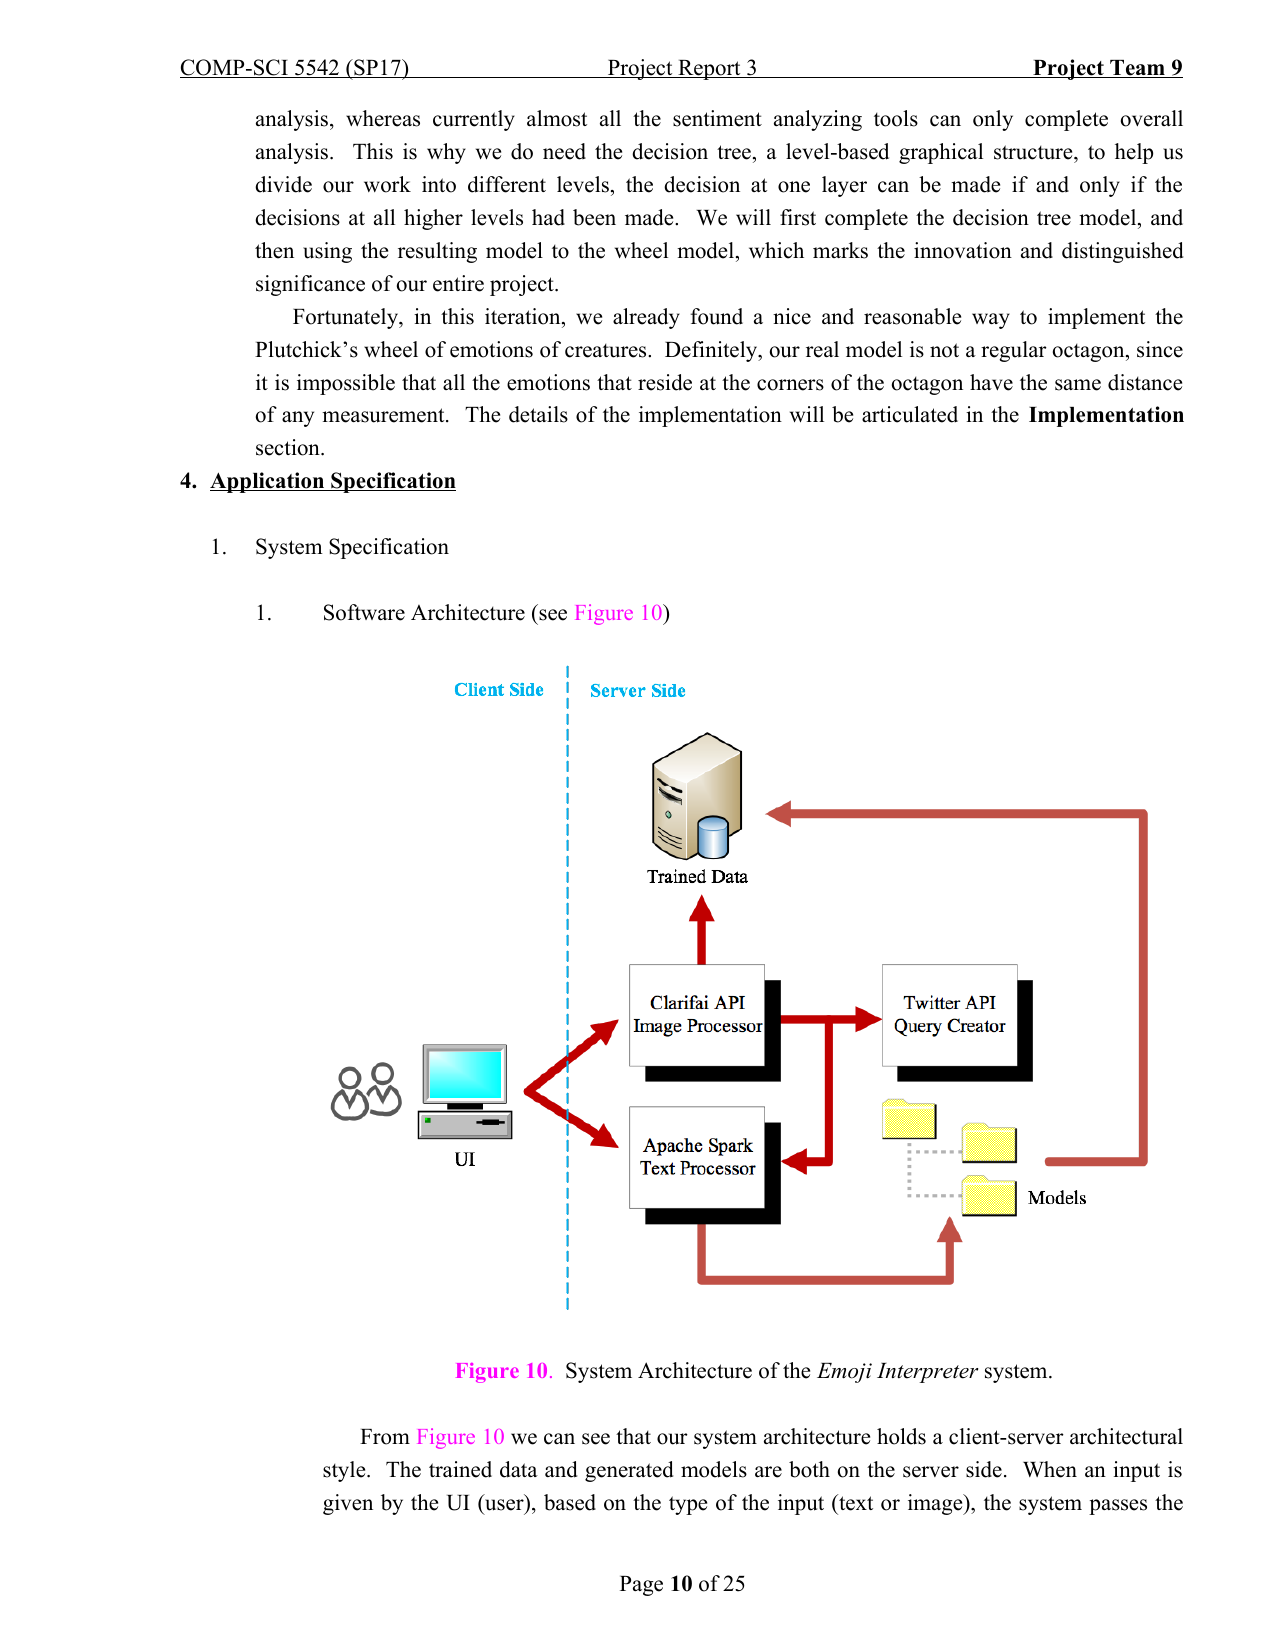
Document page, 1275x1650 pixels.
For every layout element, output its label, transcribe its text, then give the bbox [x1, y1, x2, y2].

list Software Architecture (see Figure 10) [255, 599, 1185, 625]
picture [327, 665, 1181, 1318]
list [255, 105, 1185, 296]
list Application Specification [180, 467, 1185, 494]
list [322, 1423, 1185, 1516]
list System Specification [210, 533, 1185, 559]
list Figure 10. System Architecture of the Emoji Interpreter system. [322, 1357, 1185, 1384]
list Fortunately, in this iteration, we already found a nice and reasonable way to implement the Plutchick’s wheel of emotions of creatures. Definitely, our real model is not a regular octagon, since it is impossible that all the emotions that reside at the corners of the octagon have the same distance of any measurement. The details of the implementation will be articulated in the Implementation section. [255, 303, 1185, 461]
